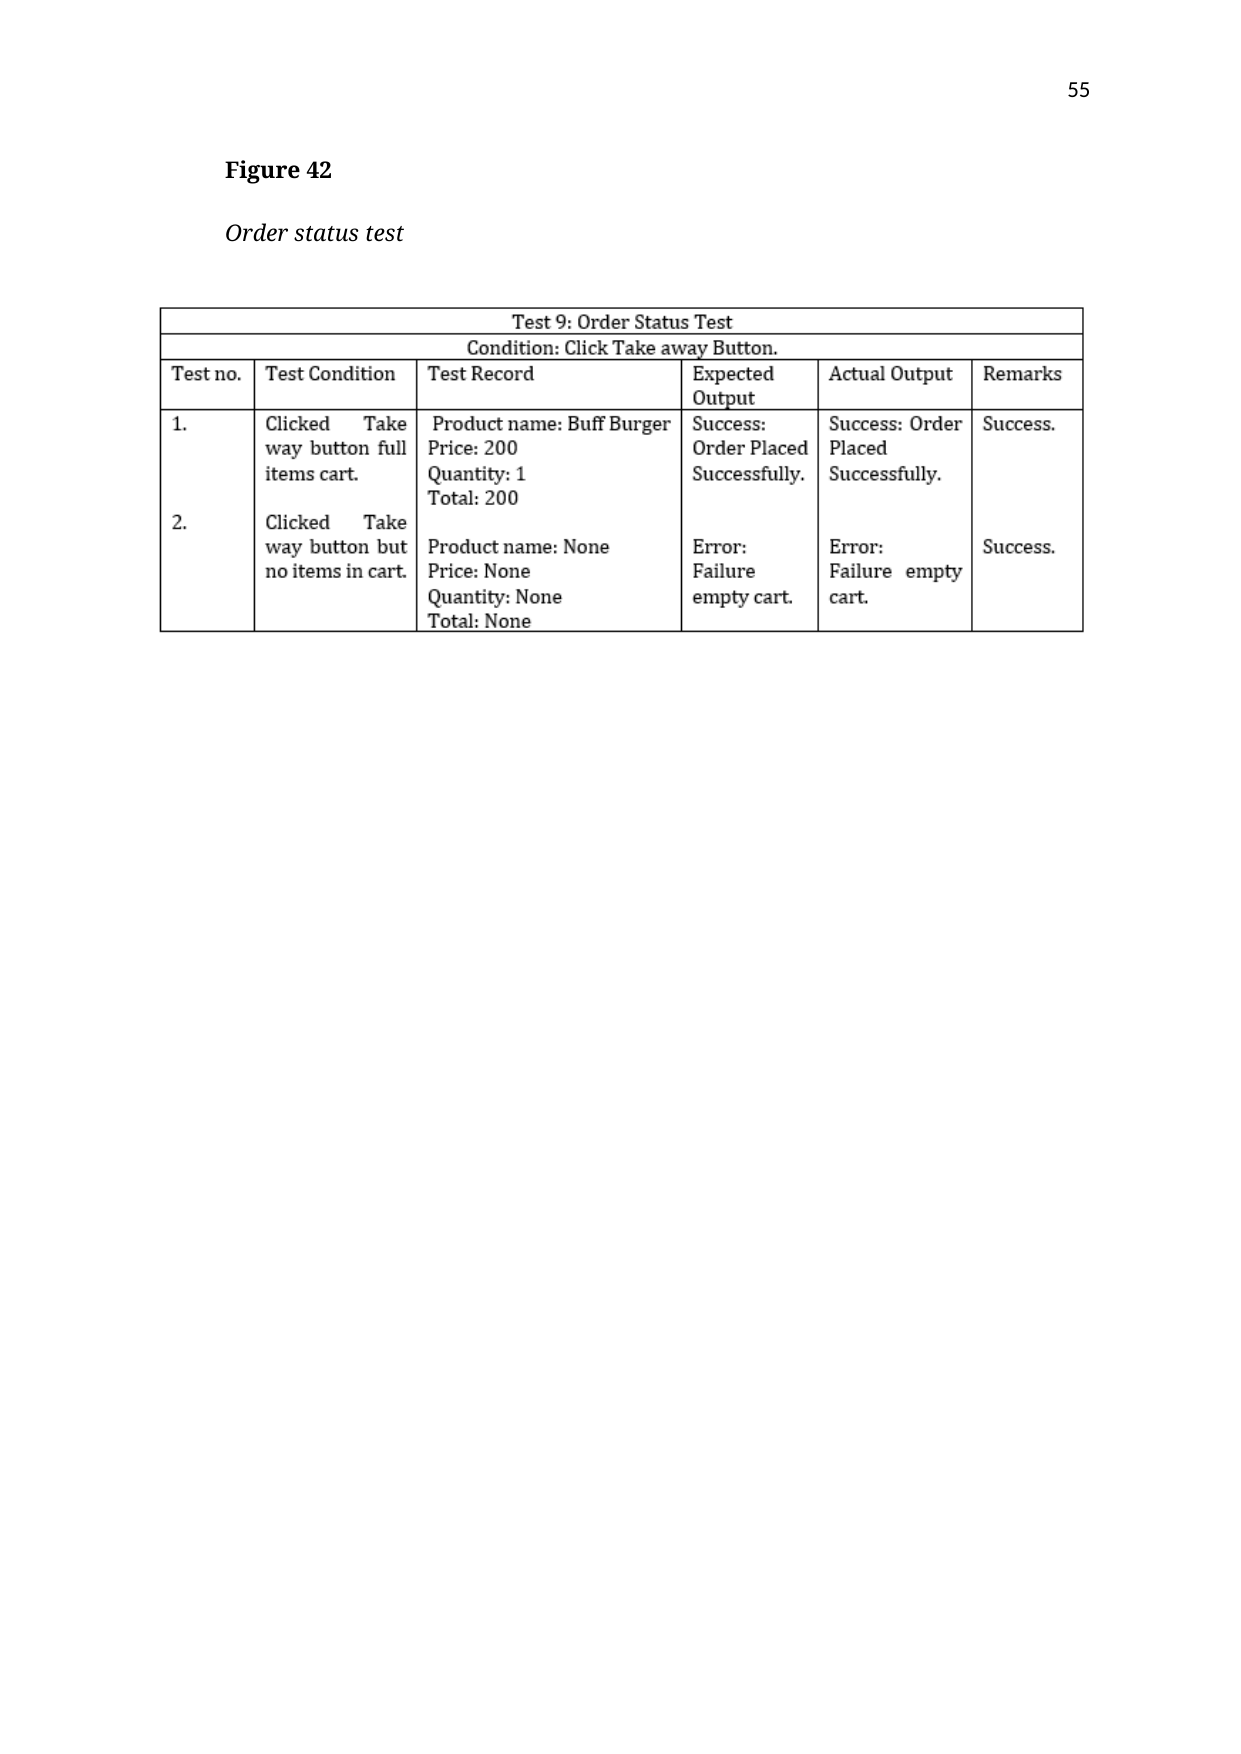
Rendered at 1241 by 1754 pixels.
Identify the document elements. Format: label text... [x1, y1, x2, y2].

picture [150, 300, 1091, 638]
subtitle Figure 42 [225, 154, 1090, 185]
text Order status test [150, 217, 1090, 248]
